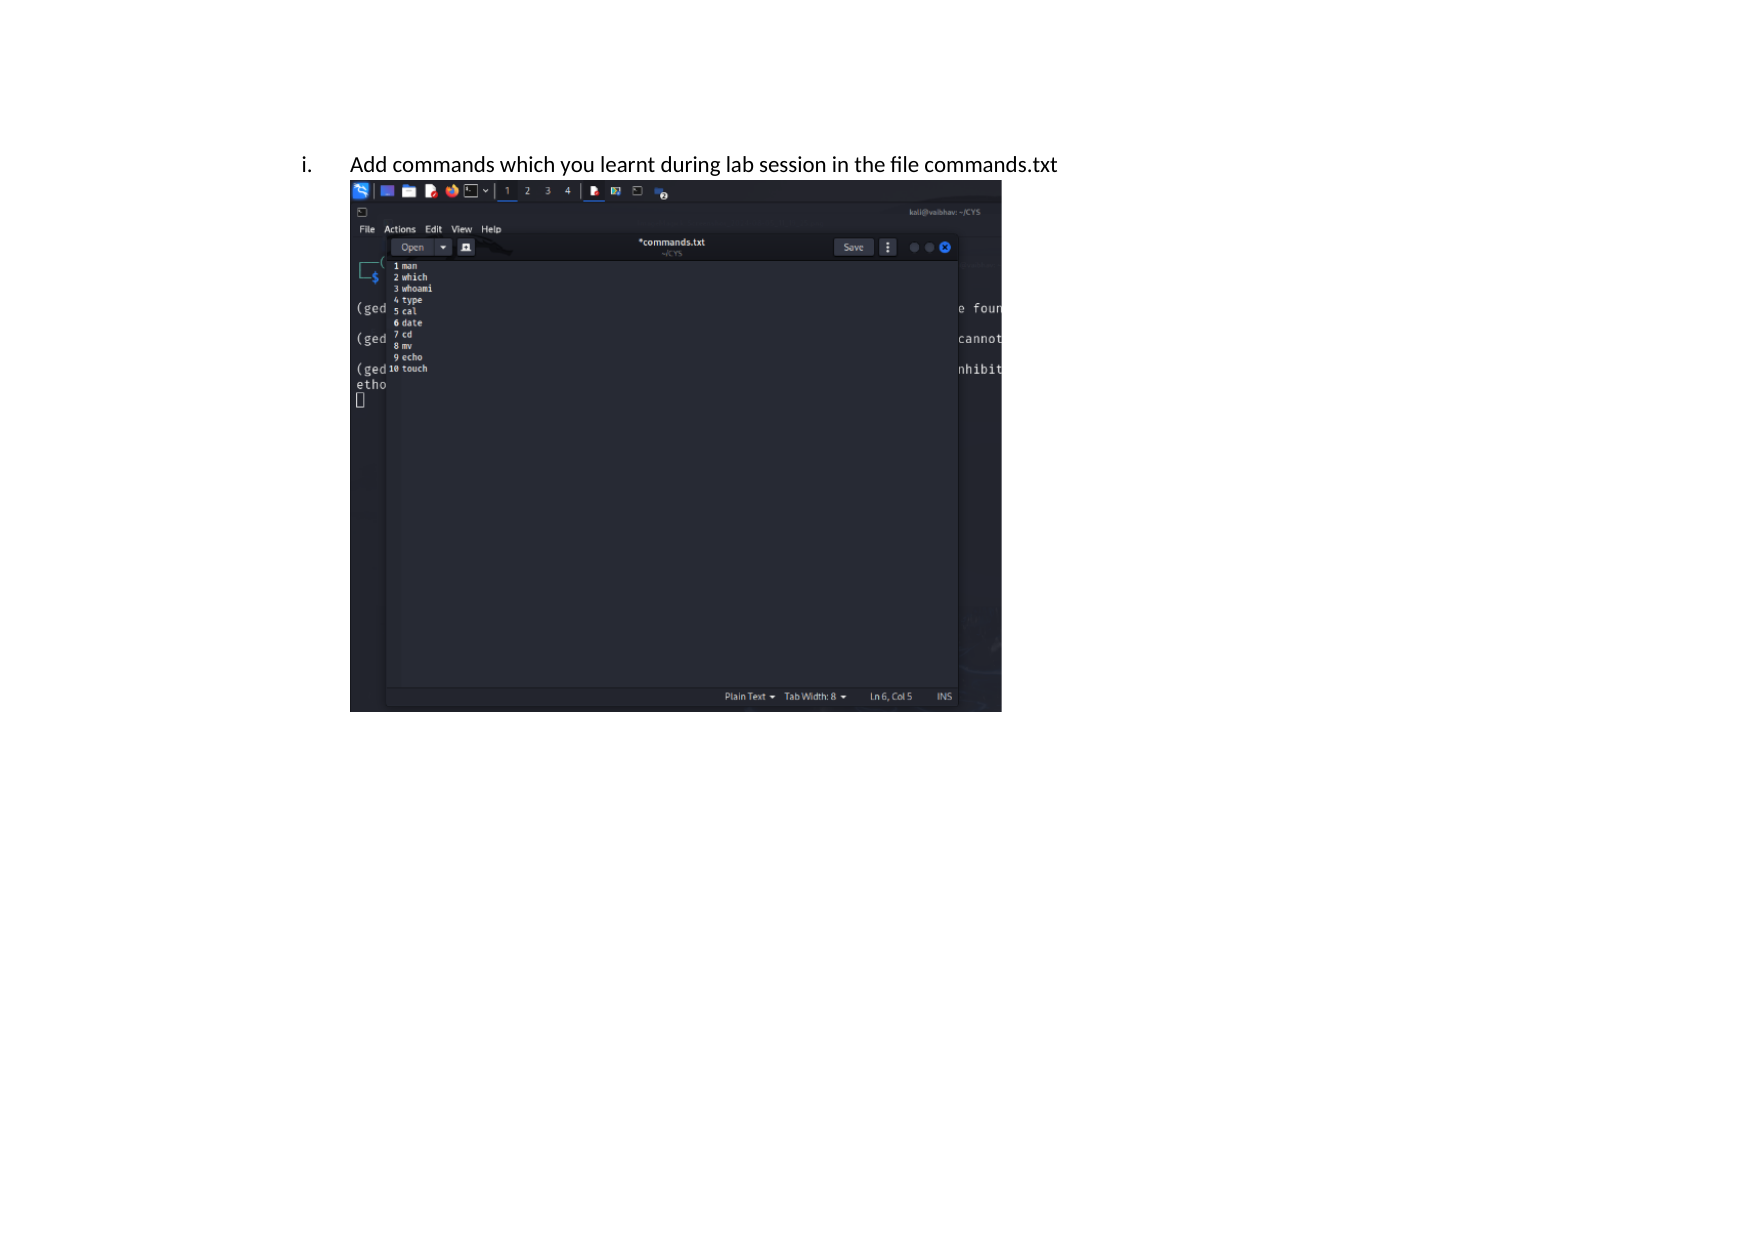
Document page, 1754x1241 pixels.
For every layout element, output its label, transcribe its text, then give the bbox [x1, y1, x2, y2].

picture [350, 180, 1002, 712]
